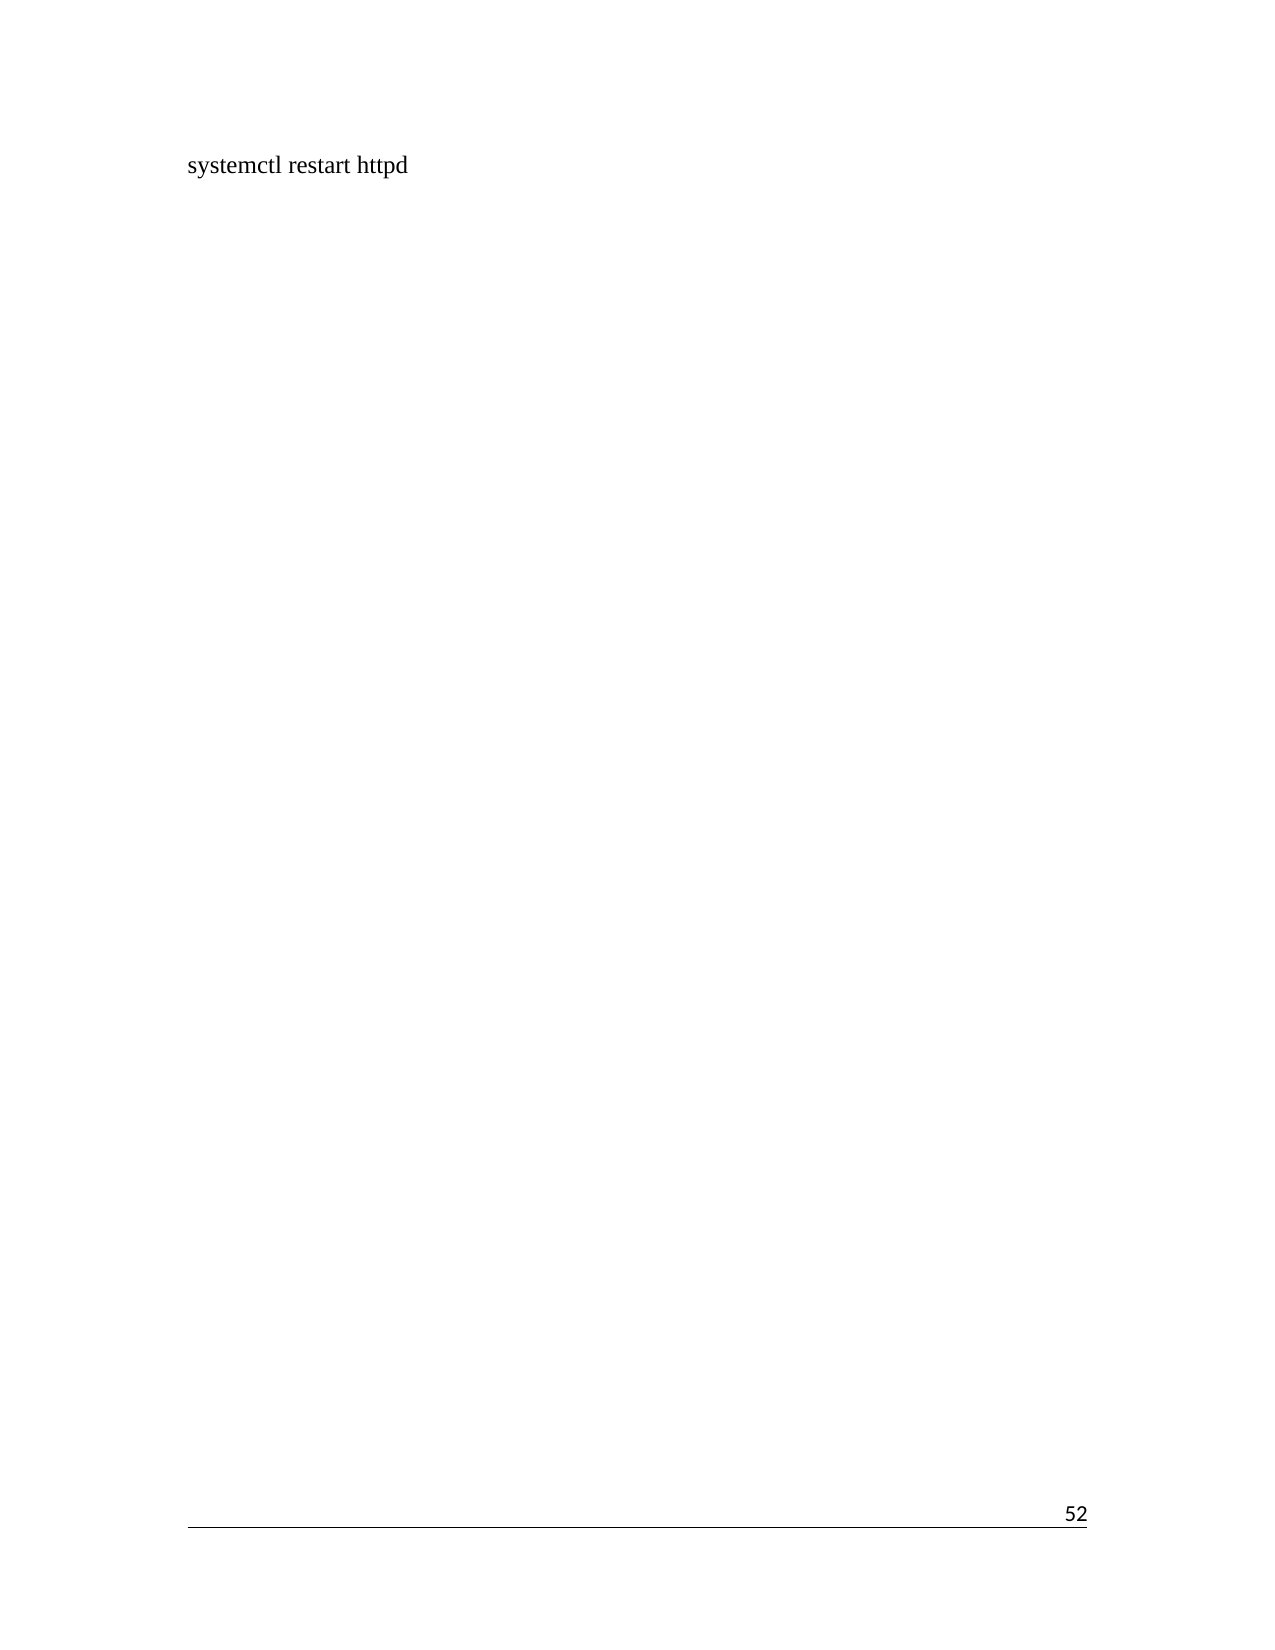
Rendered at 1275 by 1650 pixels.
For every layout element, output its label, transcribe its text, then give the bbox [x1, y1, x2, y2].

text systemctl restart httpd [187, 150, 1087, 179]
